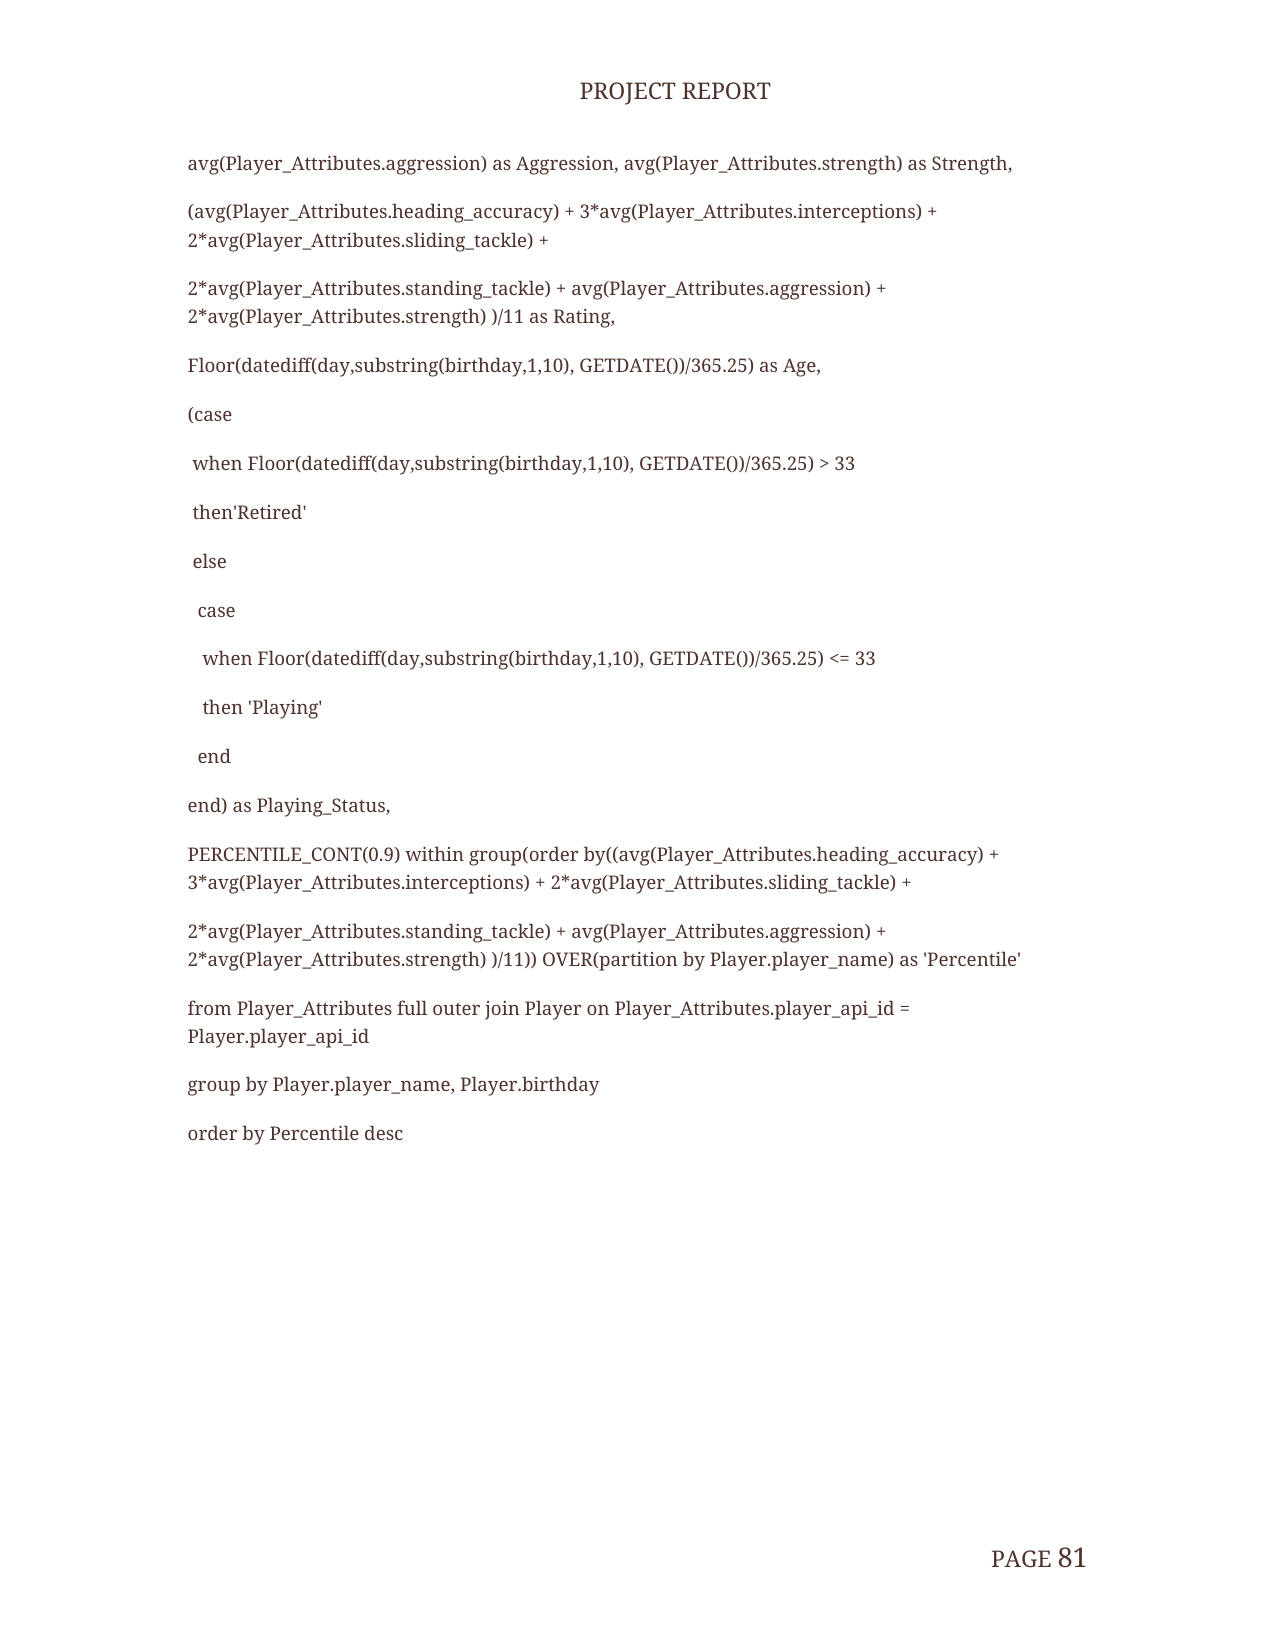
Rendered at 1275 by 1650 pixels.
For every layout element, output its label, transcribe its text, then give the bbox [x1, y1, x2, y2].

text case [187, 597, 1087, 622]
text (case [187, 401, 1087, 427]
text end) as Playing_Status, [187, 792, 1087, 818]
text then 'Playing' [187, 694, 1087, 720]
text end [187, 743, 1087, 769]
text else [187, 548, 1087, 573]
text order by Percentile desc [187, 1121, 1087, 1146]
text then'Retired' [187, 499, 1087, 525]
text PERCENTILE_CONT(0.9) within group(order by((avg(Player_Attributes.heading_accuracy) + 3*avg(Player_Attributes.interceptions) + 2*avg(Player_Attributes.sliding_tackle) + [187, 841, 1087, 895]
text (avg(Player_Attributes.heading_accuracy) + 3*avg(Player_Attributes.interceptions) + 2*avg(Player_Attributes.sliding_tackle) + [187, 199, 1087, 252]
text group by Player.player_name, Player.birthday [187, 1072, 1087, 1097]
text when Floor(datediff(day,substring(birthday,1,10), GETDATE())/365.25) > 33 [187, 450, 1087, 476]
text 2*avg(Player_Attributes.standing_tackle) + avg(Player_Attributes.aggression) + 2*avg(Player_Attributes.strength) )/11 as Rating, [187, 276, 1087, 329]
text when Floor(datediff(day,substring(birthday,1,10), GETDATE())/365.25) <= 33 [187, 646, 1087, 671]
text 2*avg(Player_Attributes.standing_tackle) + avg(Player_Attributes.aggression) + 2*avg(Player_Attributes.strength) )/11)) OVER(partition by Player.player_name) as 'Percentile' [187, 918, 1087, 972]
text from Player_Attributes full outer join Player on Player_Attributes.player_api_id = Player.player_api_id [187, 995, 1087, 1048]
text avg(Player_Attributes.aggression) as Aggression, avg(Player_Attributes.strength) as Strength, [187, 150, 1087, 176]
text Floor(datediff(day,substring(birthday,1,10), GETDATE())/365.25) as Age, [187, 353, 1087, 378]
